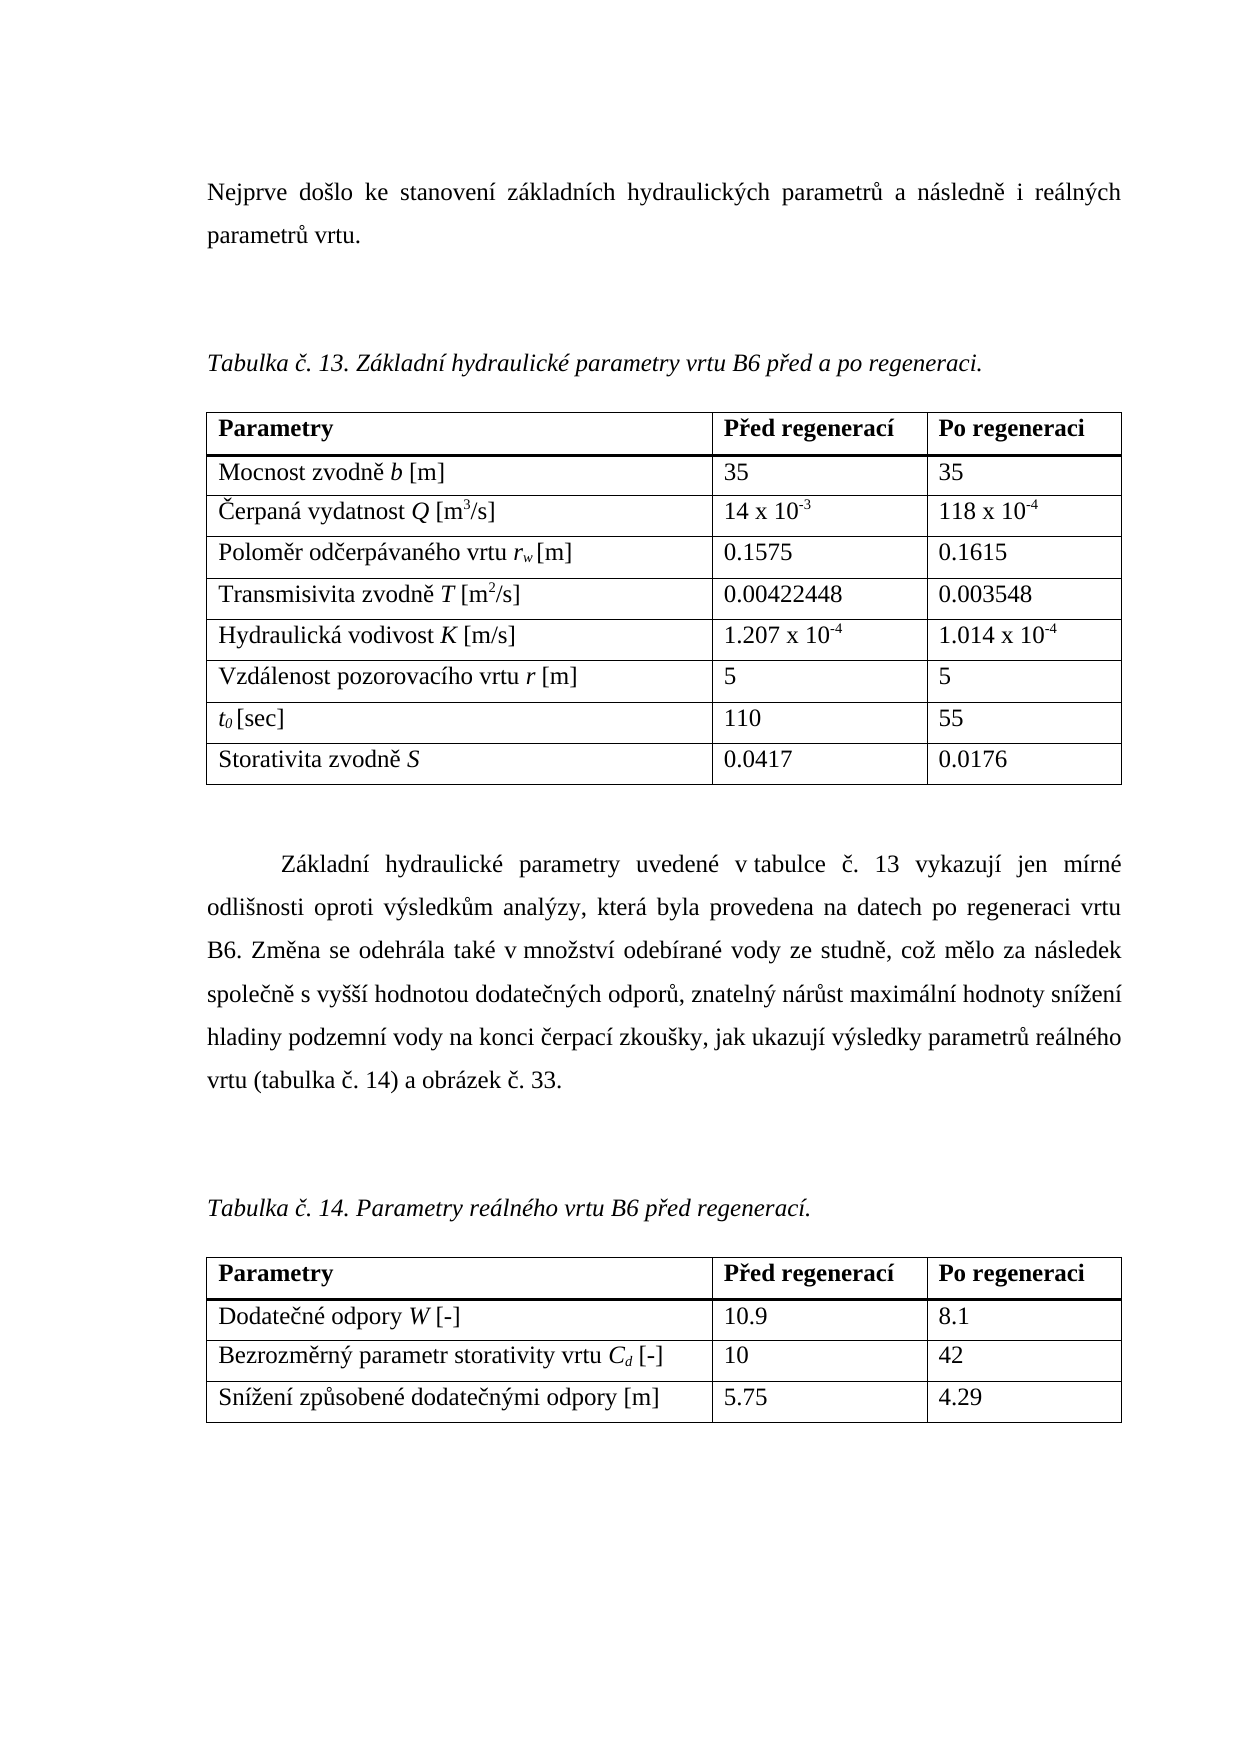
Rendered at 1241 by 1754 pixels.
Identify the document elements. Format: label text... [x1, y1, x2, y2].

table_cell 55 [928, 703, 1121, 743]
table_cell 8.1 [928, 1301, 1121, 1339]
table_cell 0.1575 [713, 537, 927, 578]
table_cell 35 [928, 457, 1121, 495]
table_cell 0.003548 [928, 579, 1121, 619]
table_cell 118 x 10-4 [928, 496, 1121, 536]
table_cell 42 [928, 1341, 1121, 1381]
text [207, 177, 1122, 249]
table_cell 110 [713, 703, 927, 743]
table_cell 1.014 x 10-4 [928, 620, 1121, 660]
table_cell Transmisivita zvodně T [m2/s] [207, 579, 712, 619]
table_cell Vzdálenost pozorovacího vrtu r [m] [207, 661, 712, 702]
table_header Parametry [207, 1258, 712, 1298]
table_header Parametry [207, 413, 712, 453]
table_cell 4.29 [928, 1382, 1121, 1422]
text Základní hydraulické parametry uvedené v tabulce č. 13 vykazují jen mírné odlišnosti oproti výsledkům analýzy, která byla provedena na datech po regeneraci vrtu B6. Změna se odehrála také v množství odebírané vody ze studně, což mělo za následek společně s vyšší hodnotou dodatečných odporů, znatelný nárůst maximální hodnoty snížení hladiny podzemní vody na konci čerpací zkoušky, jak ukazují výsledky parametrů reálného vrtu (tabulka č. 14) a obrázek č. 33. [207, 849, 1122, 1094]
table_cell Poloměr odčerpávaného vrtu rw [m] [207, 537, 712, 578]
table_cell Storativita zvodně S [207, 744, 712, 784]
table_cell 1.207 x 10-4 [713, 620, 927, 660]
table_cell 0.00422448 [713, 579, 927, 619]
table_cell Hydraulická vodivost K [m/s] [207, 620, 712, 660]
table_cell Dodatečné odpory W [-] [207, 1301, 712, 1339]
table_cell 10.9 [713, 1301, 927, 1339]
table_header Po regeneraci [928, 413, 1121, 453]
table_cell 5 [928, 661, 1121, 702]
table_header Před regenerací [713, 413, 927, 453]
table_cell 35 [713, 457, 927, 495]
table_header Po regeneraci [928, 1258, 1121, 1298]
table_cell 5 [713, 661, 927, 702]
table_cell Bezrozměrný parametr storativity vrtu Cd [-] [207, 1341, 712, 1381]
table_cell 5.75 [713, 1382, 927, 1422]
table_cell 0.1615 [928, 537, 1121, 578]
table_cell 10 [713, 1341, 927, 1381]
text Tabulka č. 13. Základní hydraulické parametry vrtu B6 před a po regeneraci. [207, 348, 1122, 377]
text Tabulka č. 14. Parametry reálného vrtu B6 před regenerací. [207, 1193, 1122, 1222]
table_cell Snížení způsobené dodatečnými odpory [m] [207, 1382, 712, 1422]
table_cell 14 x 10-3 [713, 496, 927, 536]
table_cell Čerpaná vydatnost Q [m3/s] [207, 496, 712, 536]
table_cell 0.0417 [713, 744, 927, 784]
table_header Před regenerací [713, 1258, 927, 1298]
table_cell Mocnost zvodně b [m] [207, 457, 712, 495]
table_cell t0 [sec] [207, 703, 712, 743]
table_cell 0.0176 [928, 744, 1121, 784]
